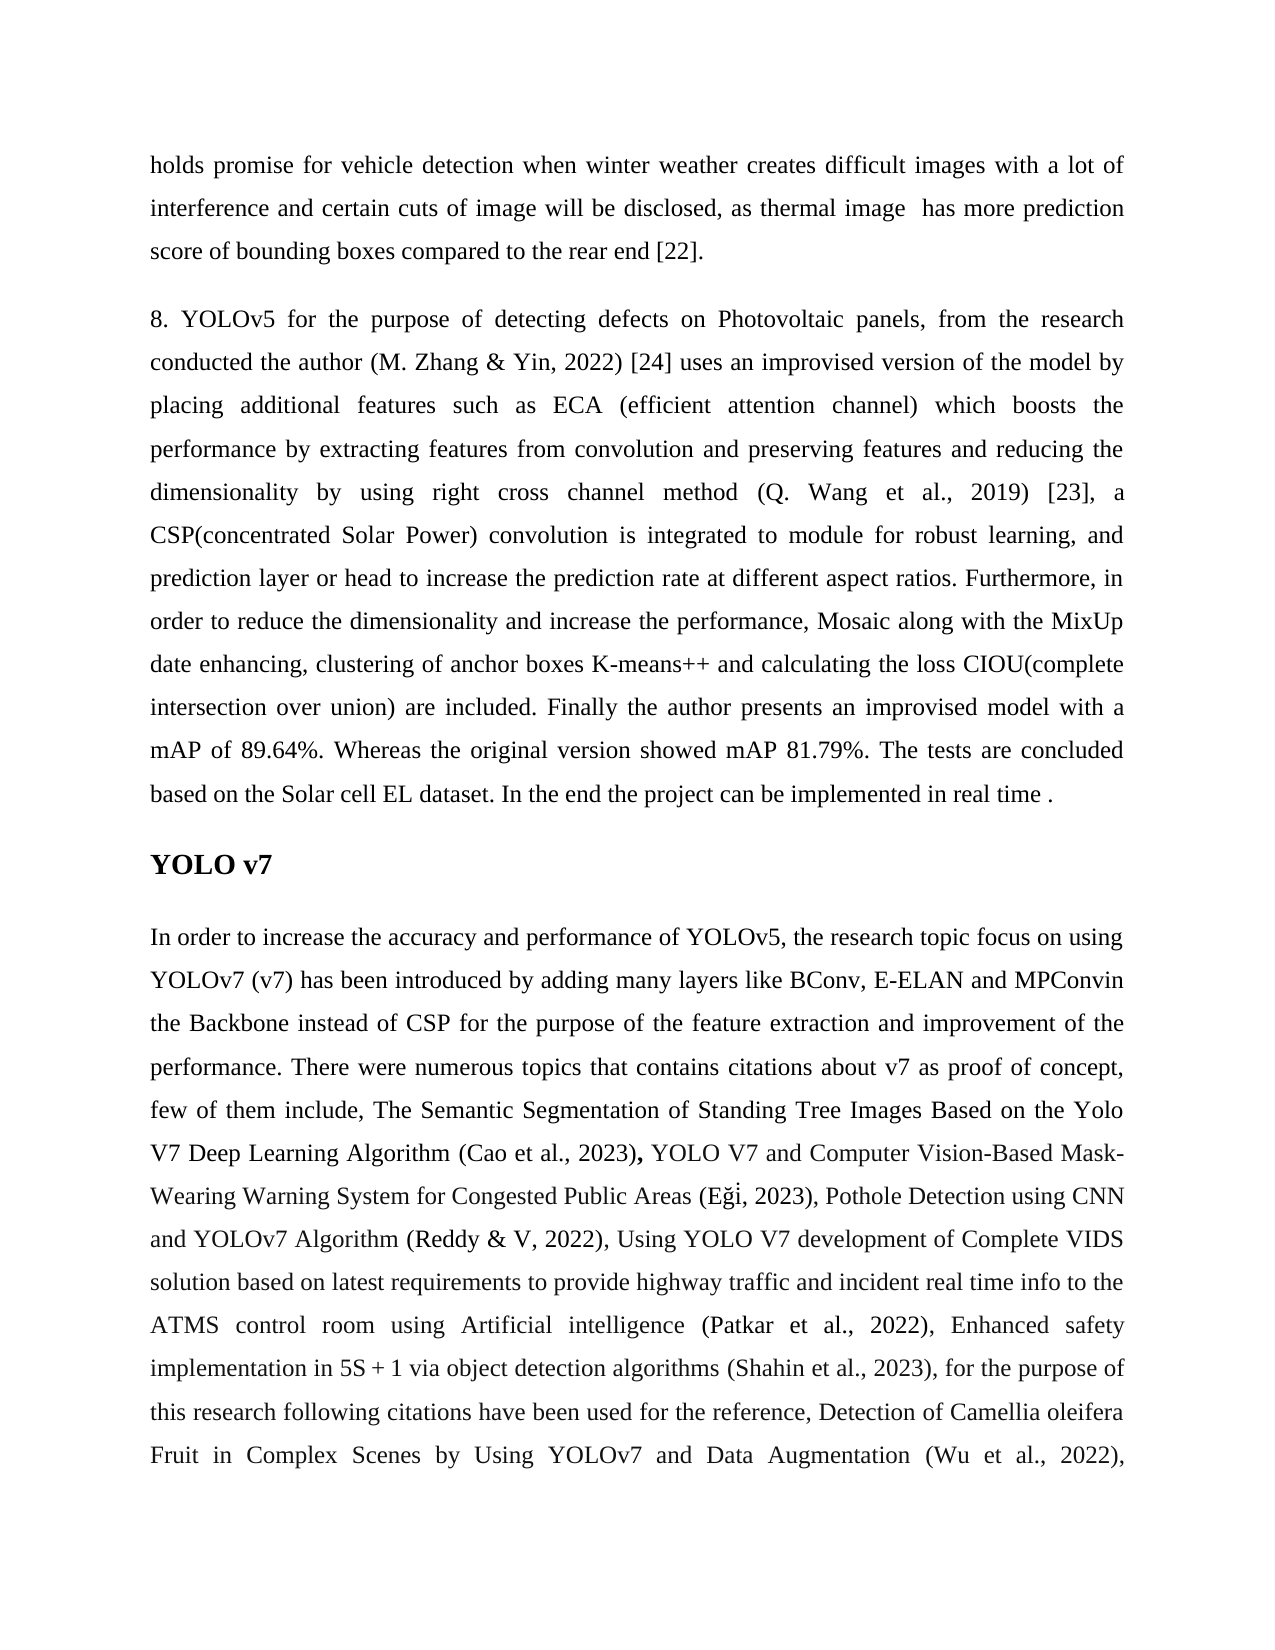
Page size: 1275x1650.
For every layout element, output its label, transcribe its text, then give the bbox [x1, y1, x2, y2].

subtitle YOLO v7 [150, 847, 1125, 880]
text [150, 922, 1125, 1468]
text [150, 150, 1125, 265]
text 8. YOLOv5 for the purpose of detecting defects on Photovoltaic panels, from the research conducted the author (M. Zhang & Yin, 2022) [24] uses an improvised version of the model by placing additional features such as ECA (efficient attention channel) which boosts the performance by extracting features from convolution and preserving features and reducing the dimensionality by using right cross channel method (Q. Wang et al., 2019) [23], a CSP(concentrated Solar Power) convolution is integrated to module for robust learning, and prediction layer or head to increase the prediction rate at different aspect ratios. Furthermore, in order to reduce the dimensionality and increase the performance, Mosaic along with the MixUp date enhancing, clustering of anchor boxes K-means++ and calculating the loss CIOU(complete intersection over union) are included. Finally the author presents an improvised model with a mAP of 89.64%. Whereas the original version showed mAP 81.79%. The tests are concluded based on the Solar cell EL dataset. In the end the project can be implemented in real time . [150, 304, 1125, 807]
